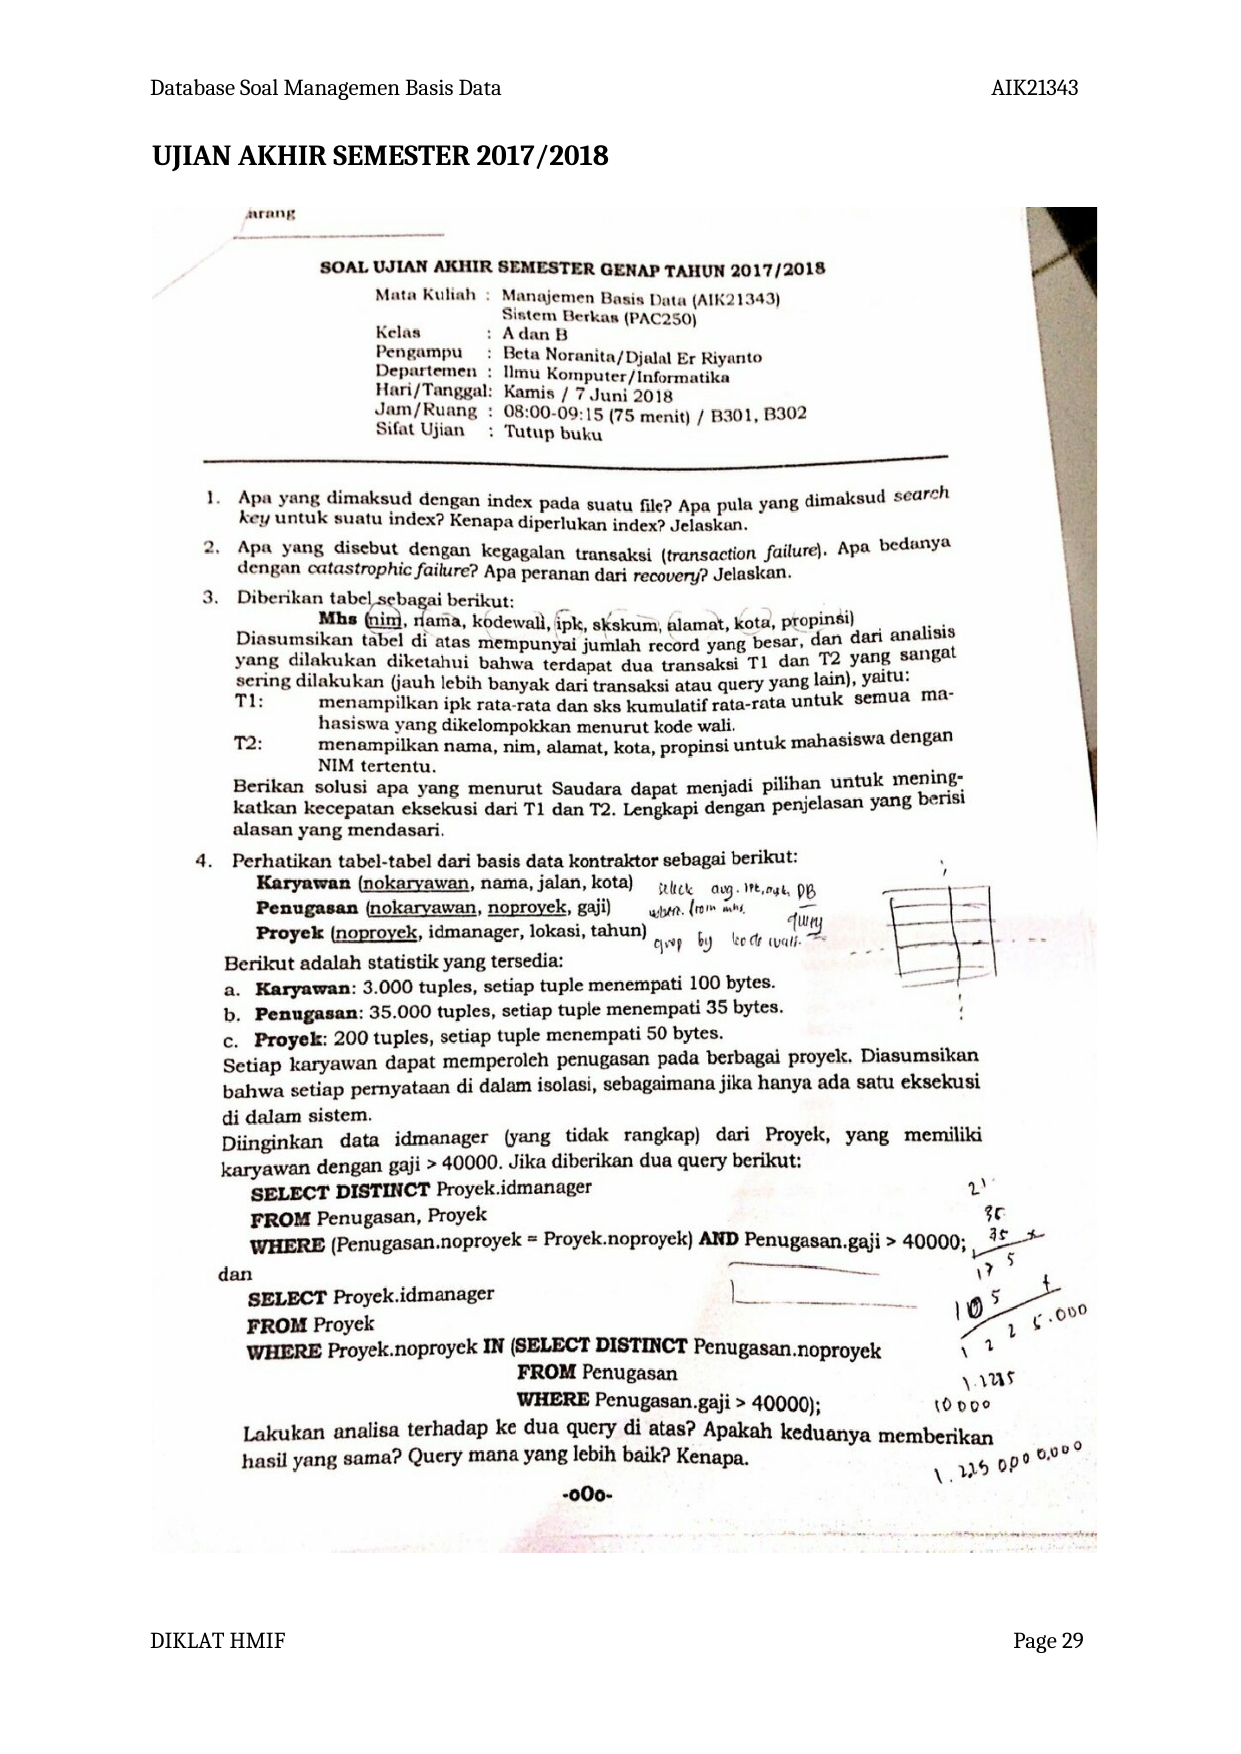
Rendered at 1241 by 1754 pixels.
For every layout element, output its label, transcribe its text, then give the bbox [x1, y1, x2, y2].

picture [151, 207, 1098, 1553]
text UJIAN AKHIR SEMESTER 2017/2018 [152, 139, 1240, 173]
